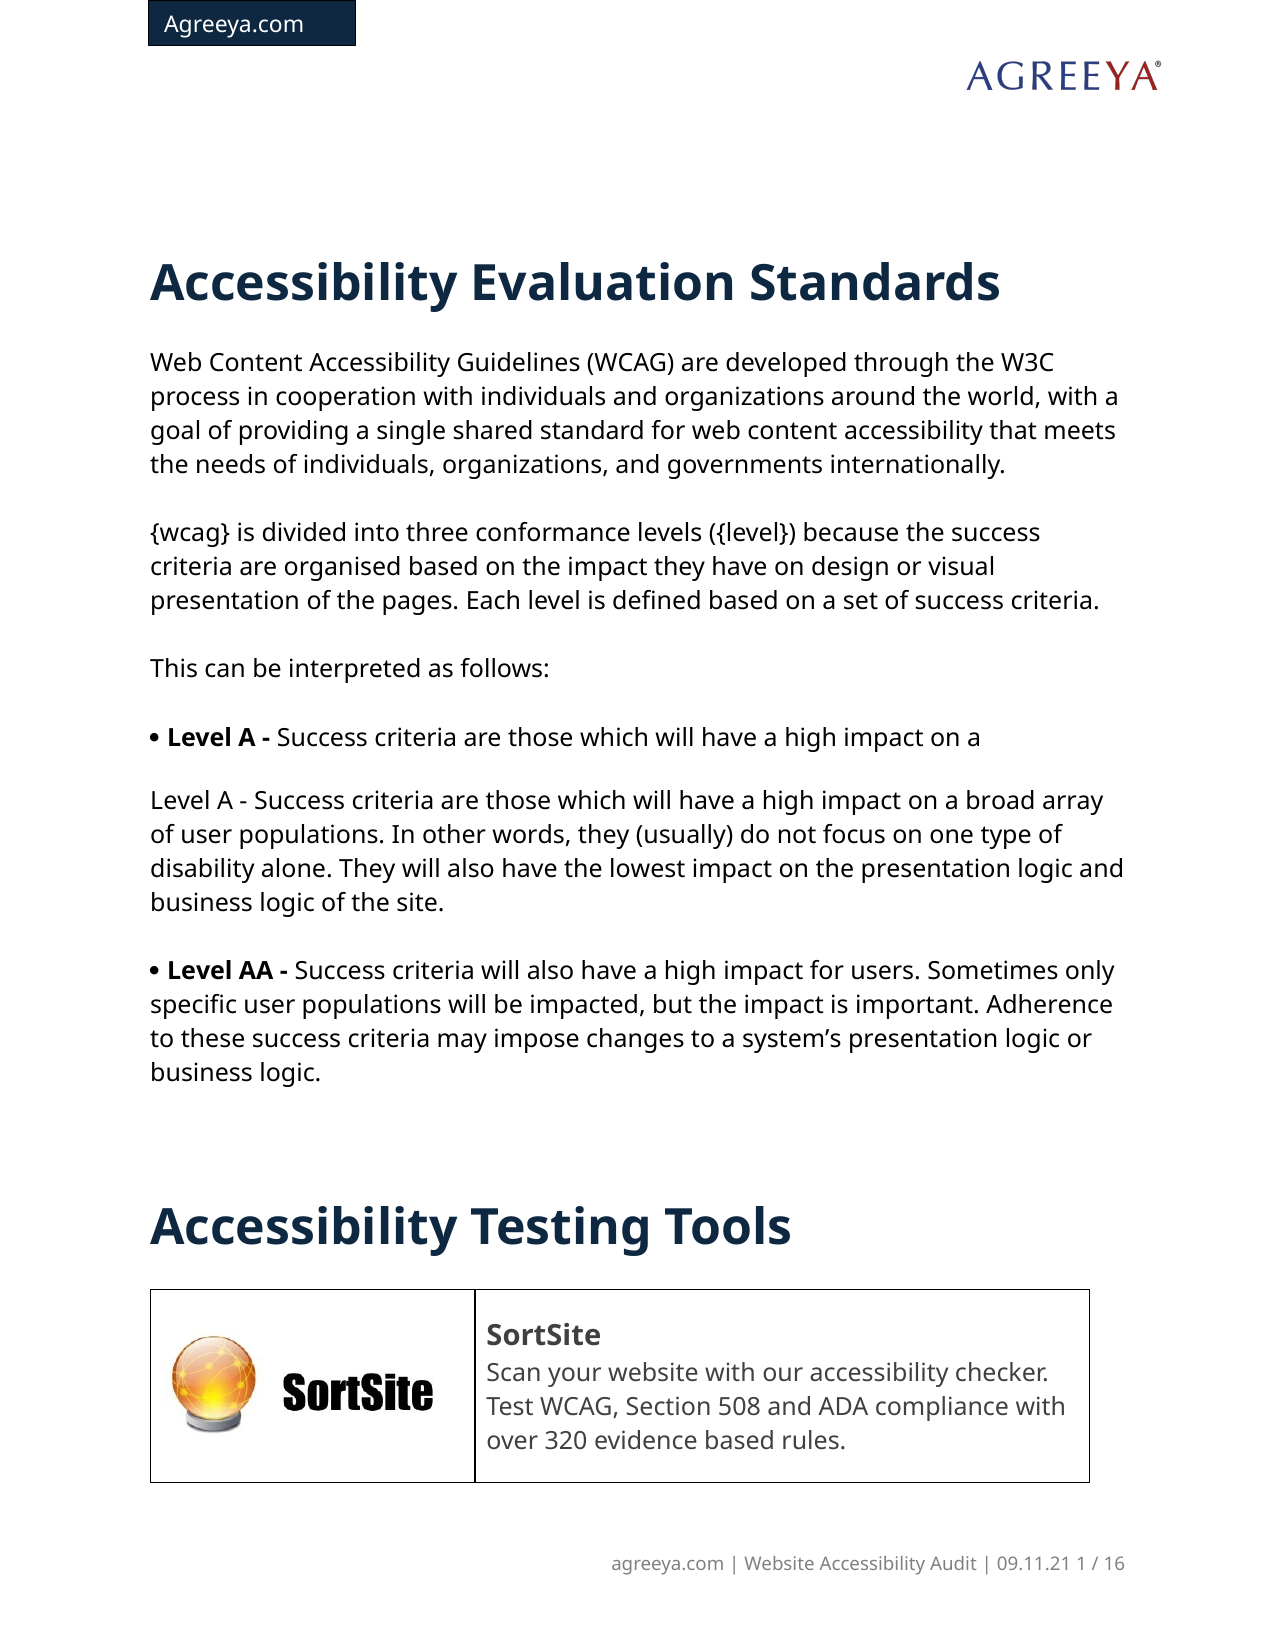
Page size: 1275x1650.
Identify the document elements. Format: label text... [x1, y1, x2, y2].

text Web Content Accessibility Guidelines (WCAG) are developed through the W3C process in cooperation with individuals and organizations around the world, with a goal of providing a single shared standard for web content accessibility that meets the needs of individuals, organizations, and governments internationally. {wcag} is divided into three conformance levels ({level}) because the success criteria are organised based on the impact they have on design or visual presentation of the pages. Each level is defined based on a set of success criteria. This can be interpreted as follows:  Level A - Success criteria are those which will have a high impact on a [150, 344, 1125, 753]
table_header [151, 1290, 474, 1482]
text Accessibility Evaluation Standards [150, 247, 1125, 315]
picture [161, 1331, 444, 1440]
text Level A - Success criteria are those which will have a high impact on a broad array of user populations. In other words, they (usually) do not focus on one type of disability alone. They will also have the lowest impact on the presentation logic and business logic of the site.  Level AA - Success criteria will also have a high impact for users. Sometimes only specific user populations will be impacted, but the impact is important. Adherence to these success criteria may impose changes to a system’s presentation logic or business logic. Accessibility Testing Tools [150, 782, 1125, 1259]
table_header SortSite Scan your website with our accessibility checker. Test WCAG, Section 508 and ADA compliance with over 320 evidence based rules. [476, 1290, 1089, 1482]
picture [961, 58, 1165, 92]
